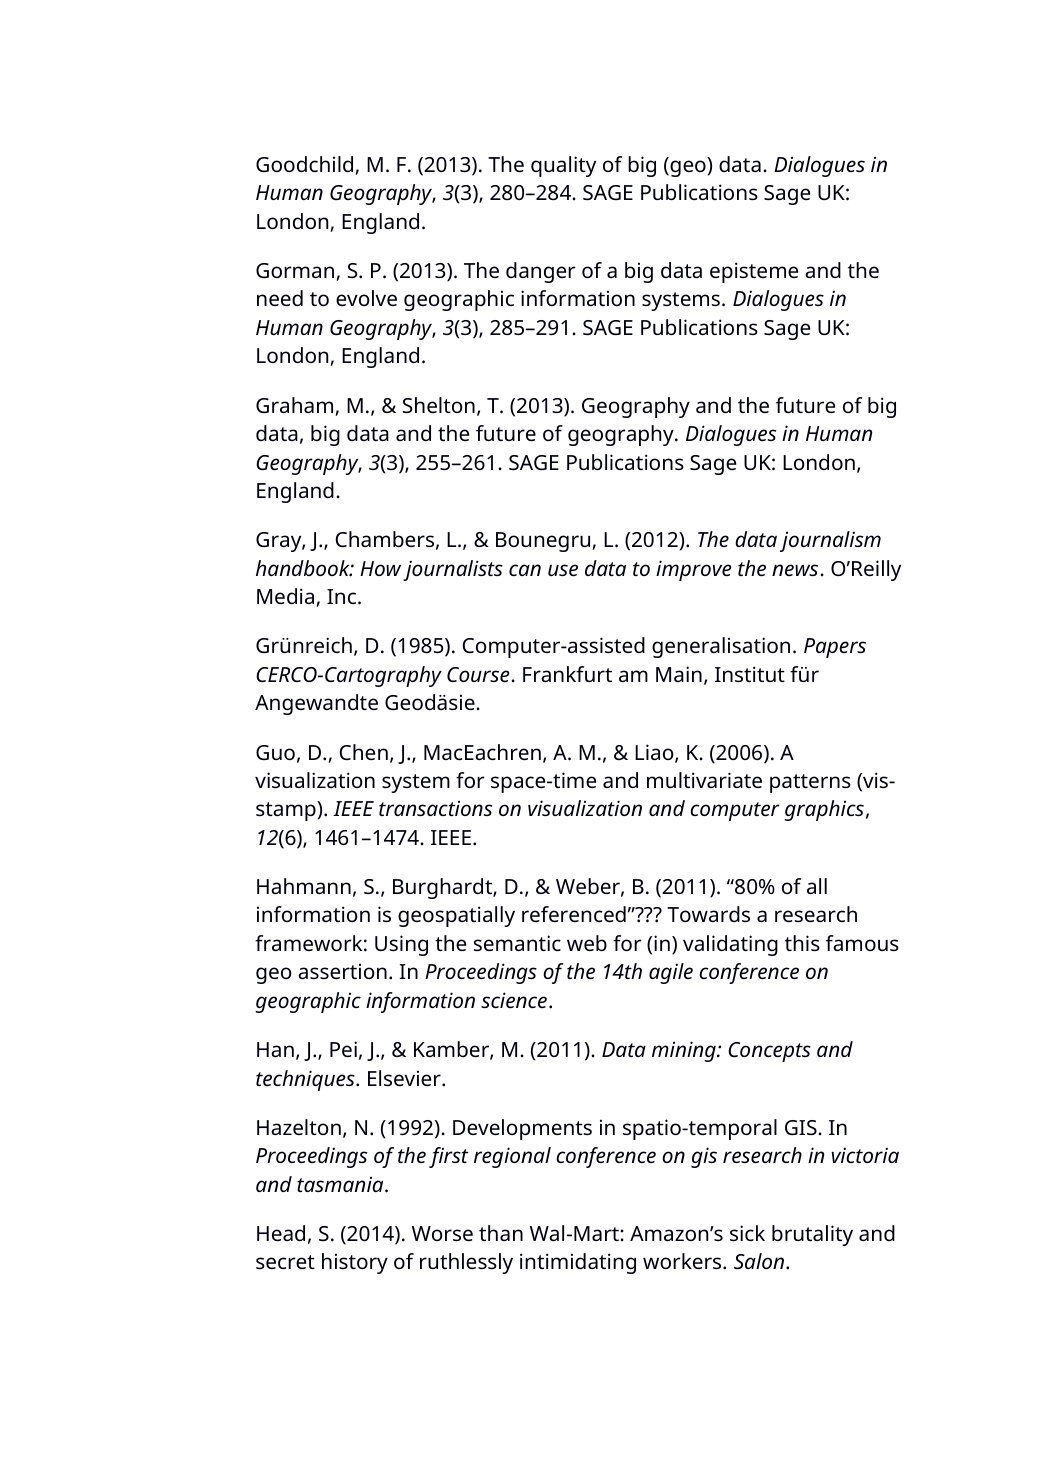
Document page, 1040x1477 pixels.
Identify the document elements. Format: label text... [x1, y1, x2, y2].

text Grünreich, D. (1985). Computer-assisted generalisation. Papers CERCO-Cartography Course. Frankfurt am Main, Institut für Angewandte Geodäsie. [255, 631, 910, 717]
text Hazelton, N. (1992). Developments in spatio-temporal GIS. In Proceedings of the first regional conference on gis research in victoria and tasmania. [255, 1113, 910, 1198]
text Head, S. (2014). Worse than Wal-Mart: Amazon’s sick brutality and secret history of ruthlessly intimidating workers. Salon. [255, 1219, 910, 1276]
text Gorman, S. P. (2013). The danger of a big data episteme and the need to evolve geographic information systems. Dialogues in Human Geography, 3(3), 285–291. SAGE Publications Sage UK: London, England. [255, 256, 910, 370]
text Gray, J., Chambers, L., & Bounegru, L. (2012). The data journalism handbook: How journalists can use data to improve the news. O’Reilly Media, Inc. [255, 525, 910, 611]
text Hahmann, S., Burghardt, D., & Weber, B. (2011). “80% of all information is geospatially referenced”??? Towards a research framework: Using the semantic web for (in) validating this famous geo assertion. In Proceedings of the 14th agile conference on geographic information science. [255, 872, 910, 1014]
text Guo, D., Chen, J., MacEachren, A. M., & Liao, K. (2006). A visualization system for space-time and multivariate patterns (vis-stamp). IEEE transactions on visualization and computer graphics, 12(6), 1461–1474. IEEE. [255, 738, 910, 851]
text Graham, M., & Shelton, T. (2013). Geography and the future of big data, big data and the future of geography. Dialogues in Human Geography, 3(3), 255–261. SAGE Publications Sage UK: London, England. [255, 391, 910, 504]
text Goodchild, M. F. (2013). The quality of big (geo) data. Dialogues in Human Geography, 3(3), 280–284. SAGE Publications Sage UK: London, England. [255, 150, 910, 235]
text Han, J., Pei, J., & Kamber, M. (2011). Data mining: Concepts and techniques. Elsevier. [255, 1035, 910, 1092]
